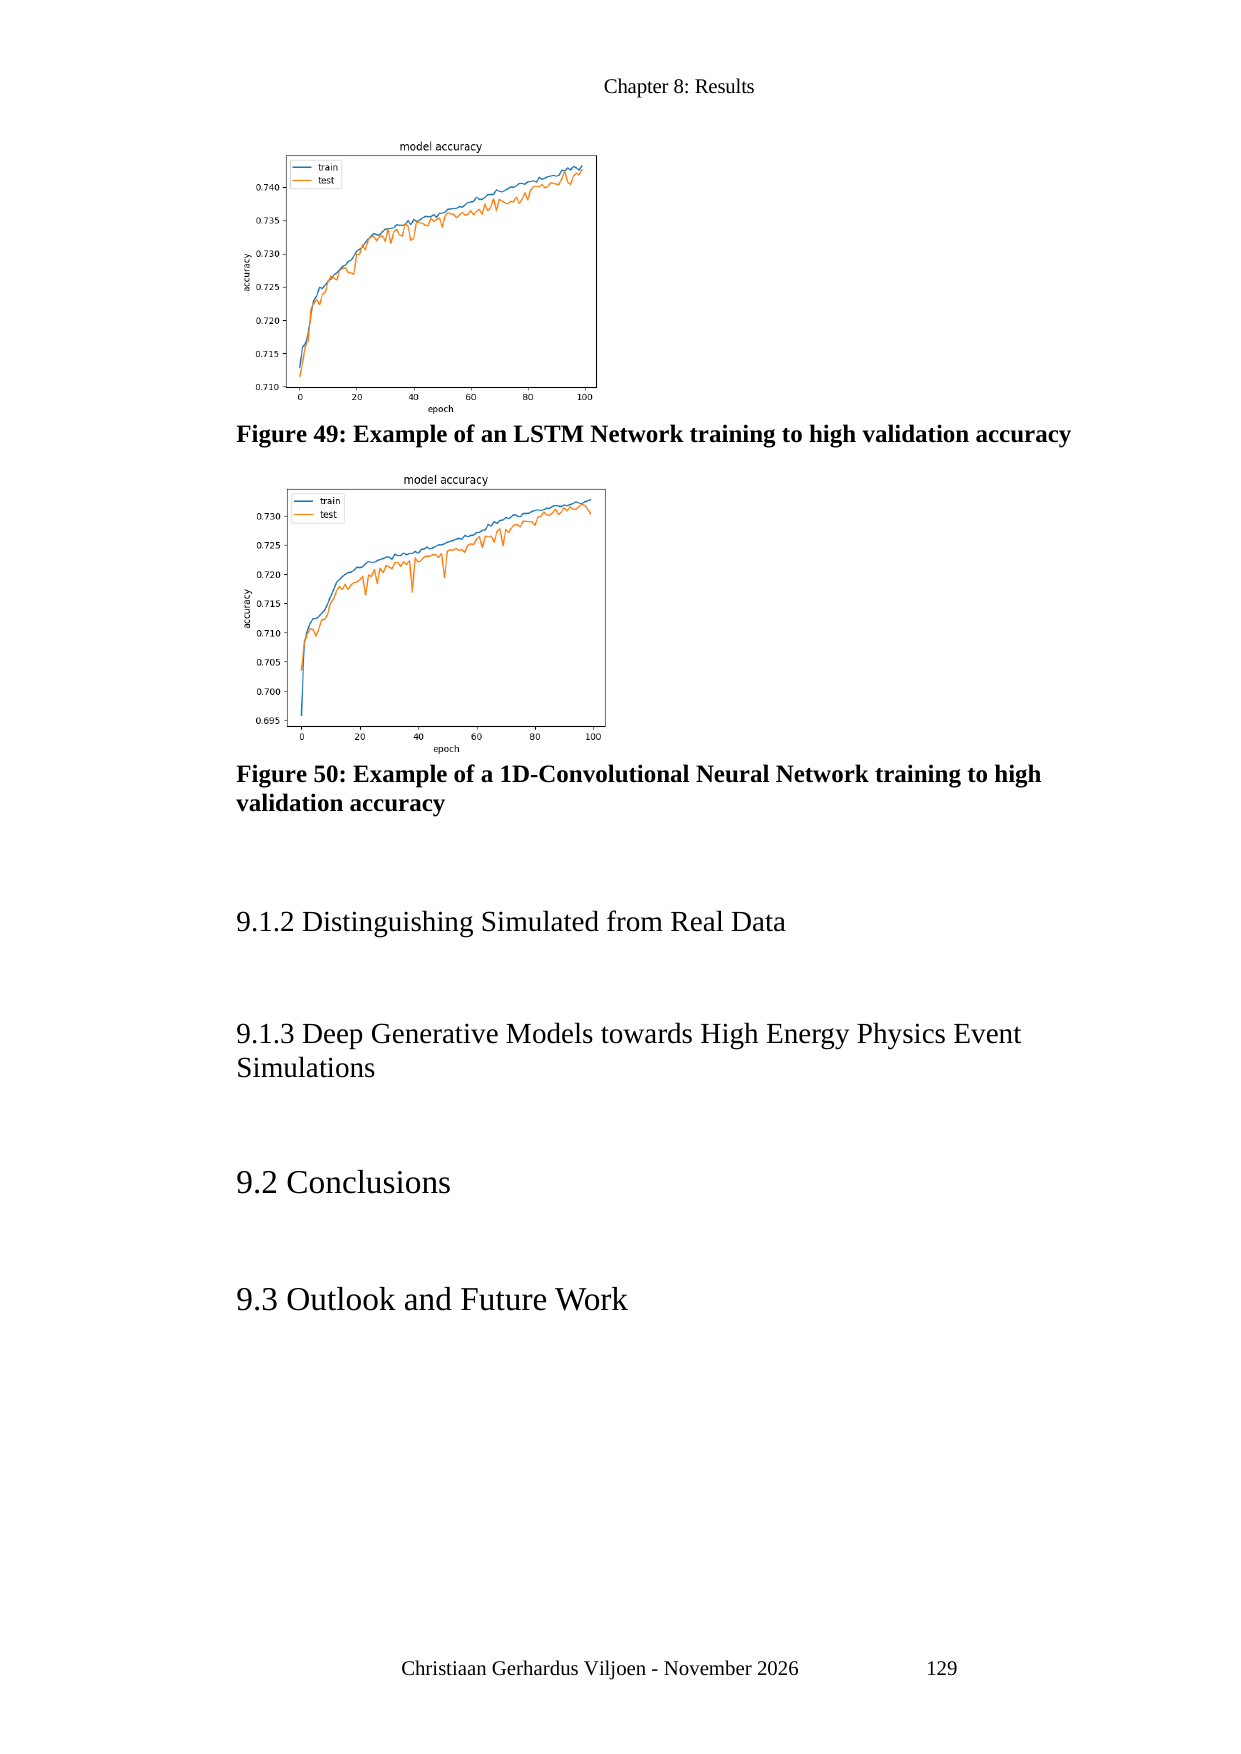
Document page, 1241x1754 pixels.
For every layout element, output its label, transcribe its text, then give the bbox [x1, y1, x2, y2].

text Figure 49: Example of an LSTM Network training to high validation accuracy [236, 419, 1122, 448]
subtitle Conclusions [236, 1162, 1122, 1201]
subtitle Distinguishing Simulated from Real Data [236, 904, 1122, 938]
subtitle Deep Generative Models towards High Energy Physics Event Simulations [236, 1016, 1122, 1083]
text Figure 50: Example of a 1D-Convolutional Neural Network training to high validation accuracy [236, 759, 1122, 817]
subtitle Outlook and Future Work [236, 1279, 1122, 1318]
picture [236, 468, 613, 760]
picture [236, 135, 604, 420]
